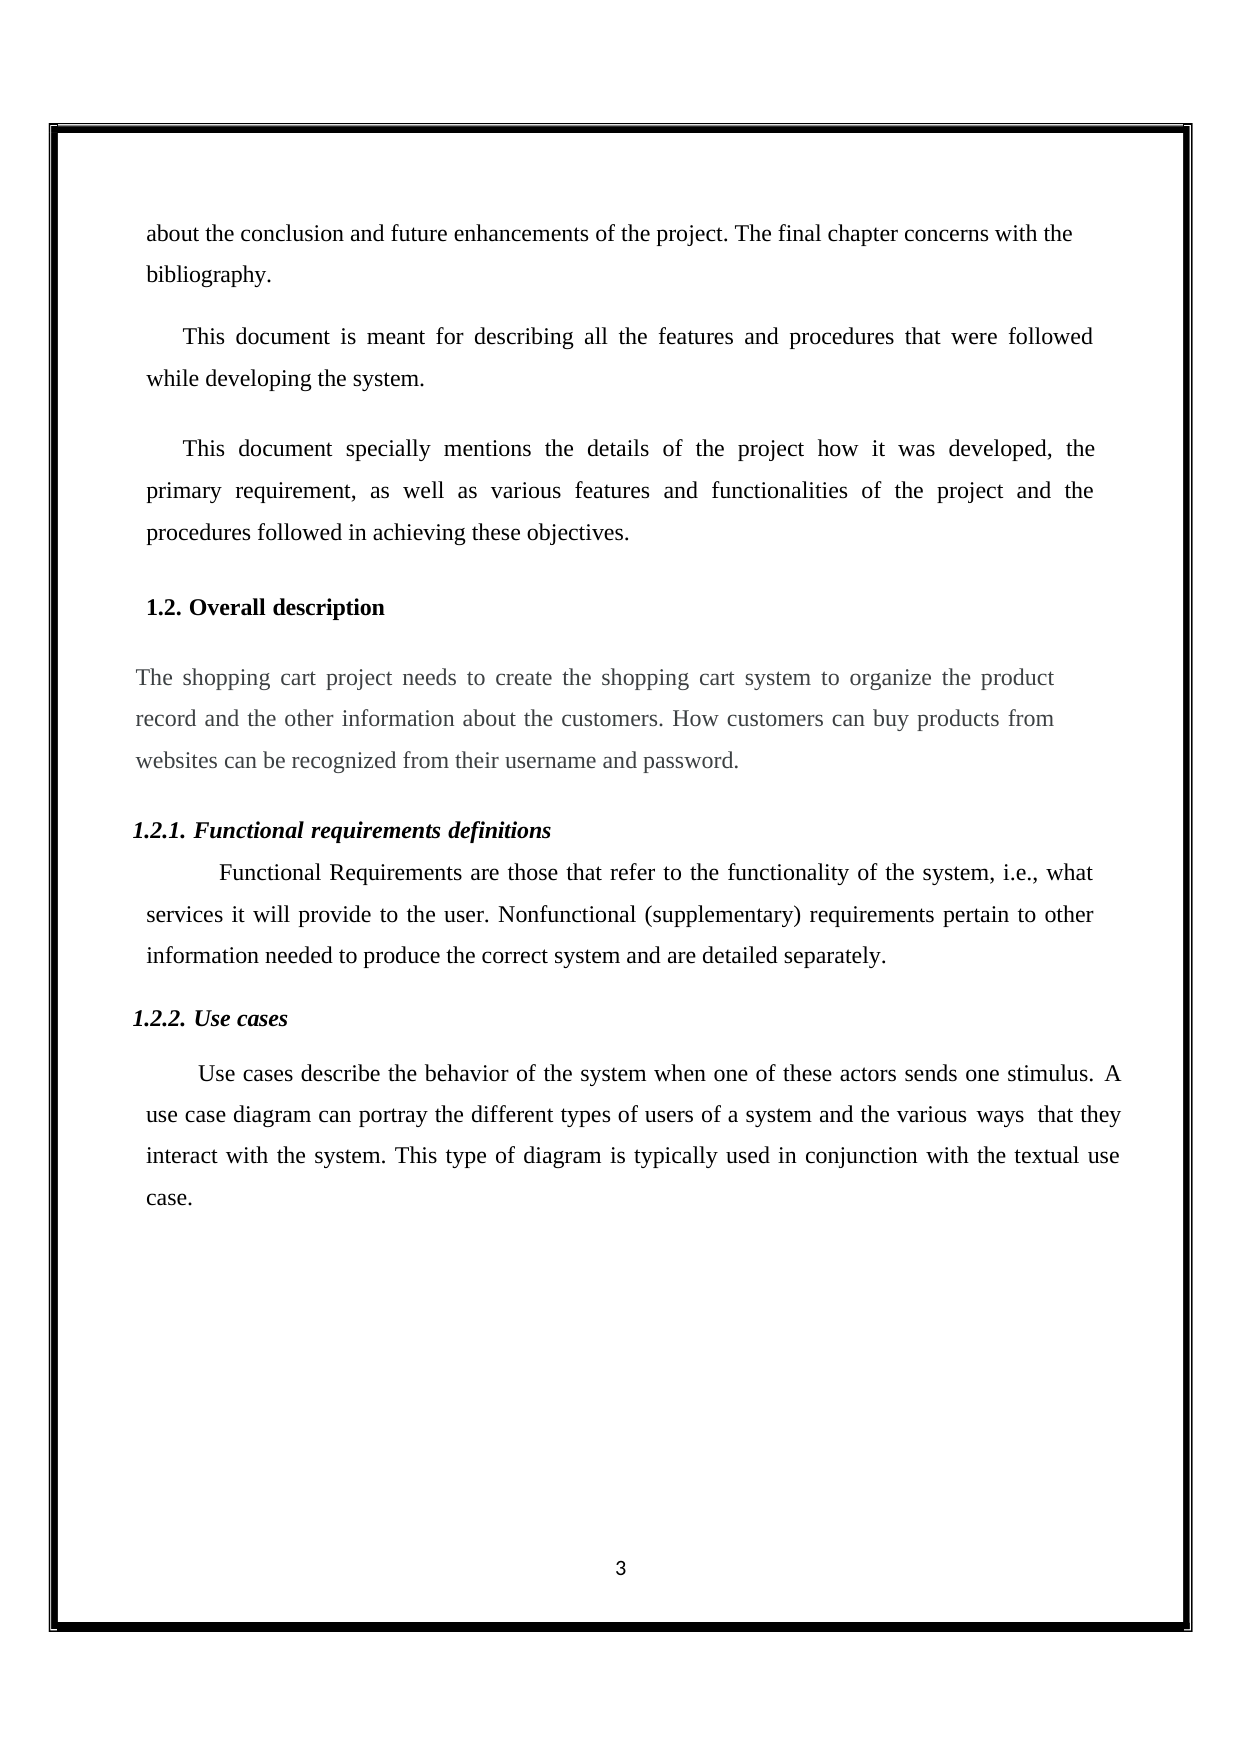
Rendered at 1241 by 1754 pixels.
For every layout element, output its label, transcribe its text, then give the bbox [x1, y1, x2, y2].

text about the conclusion and future enhancements of the project. The final chapter concerns with the bibliography. [146, 219, 1140, 288]
text This document specially mentions the details of the project how it was developed, the primary requirement, as well as various features and functionalities of the project and the procedures followed in achieving these objectives. [146, 434, 1095, 545]
subtitle Use cases [132, 1004, 1140, 1031]
text Functional Requirements are those that refer to the functionality of the system, i.e., what services it will provide to the user. Nonfunctional (supplementary) requirements pertain to other information needed to produce the correct system and are detailed separately. [146, 858, 1095, 969]
text The shopping cart project needs to create the shopping cart system to organize the product record and the other information about the customers. How customers can buy products from websites can be recognized from their username and password. [135, 663, 1056, 773]
text Use cases describe the behavior of the system when one of these actors sends one stimulus. A use case diagram can portray the different types of users of a system and the various ways that they interact with the system. This type of diagram is typically used in conjunction with the textual use case. [146, 1059, 1121, 1210]
subtitle Overall description [146, 593, 1140, 621]
subtitle Functional requirements definitions [132, 816, 1140, 844]
picture [58, 124, 1183, 132]
text This document is meant for describing all the features and procedures that were followed while developing the system. [146, 322, 1095, 392]
picture [58, 1623, 1183, 1631]
